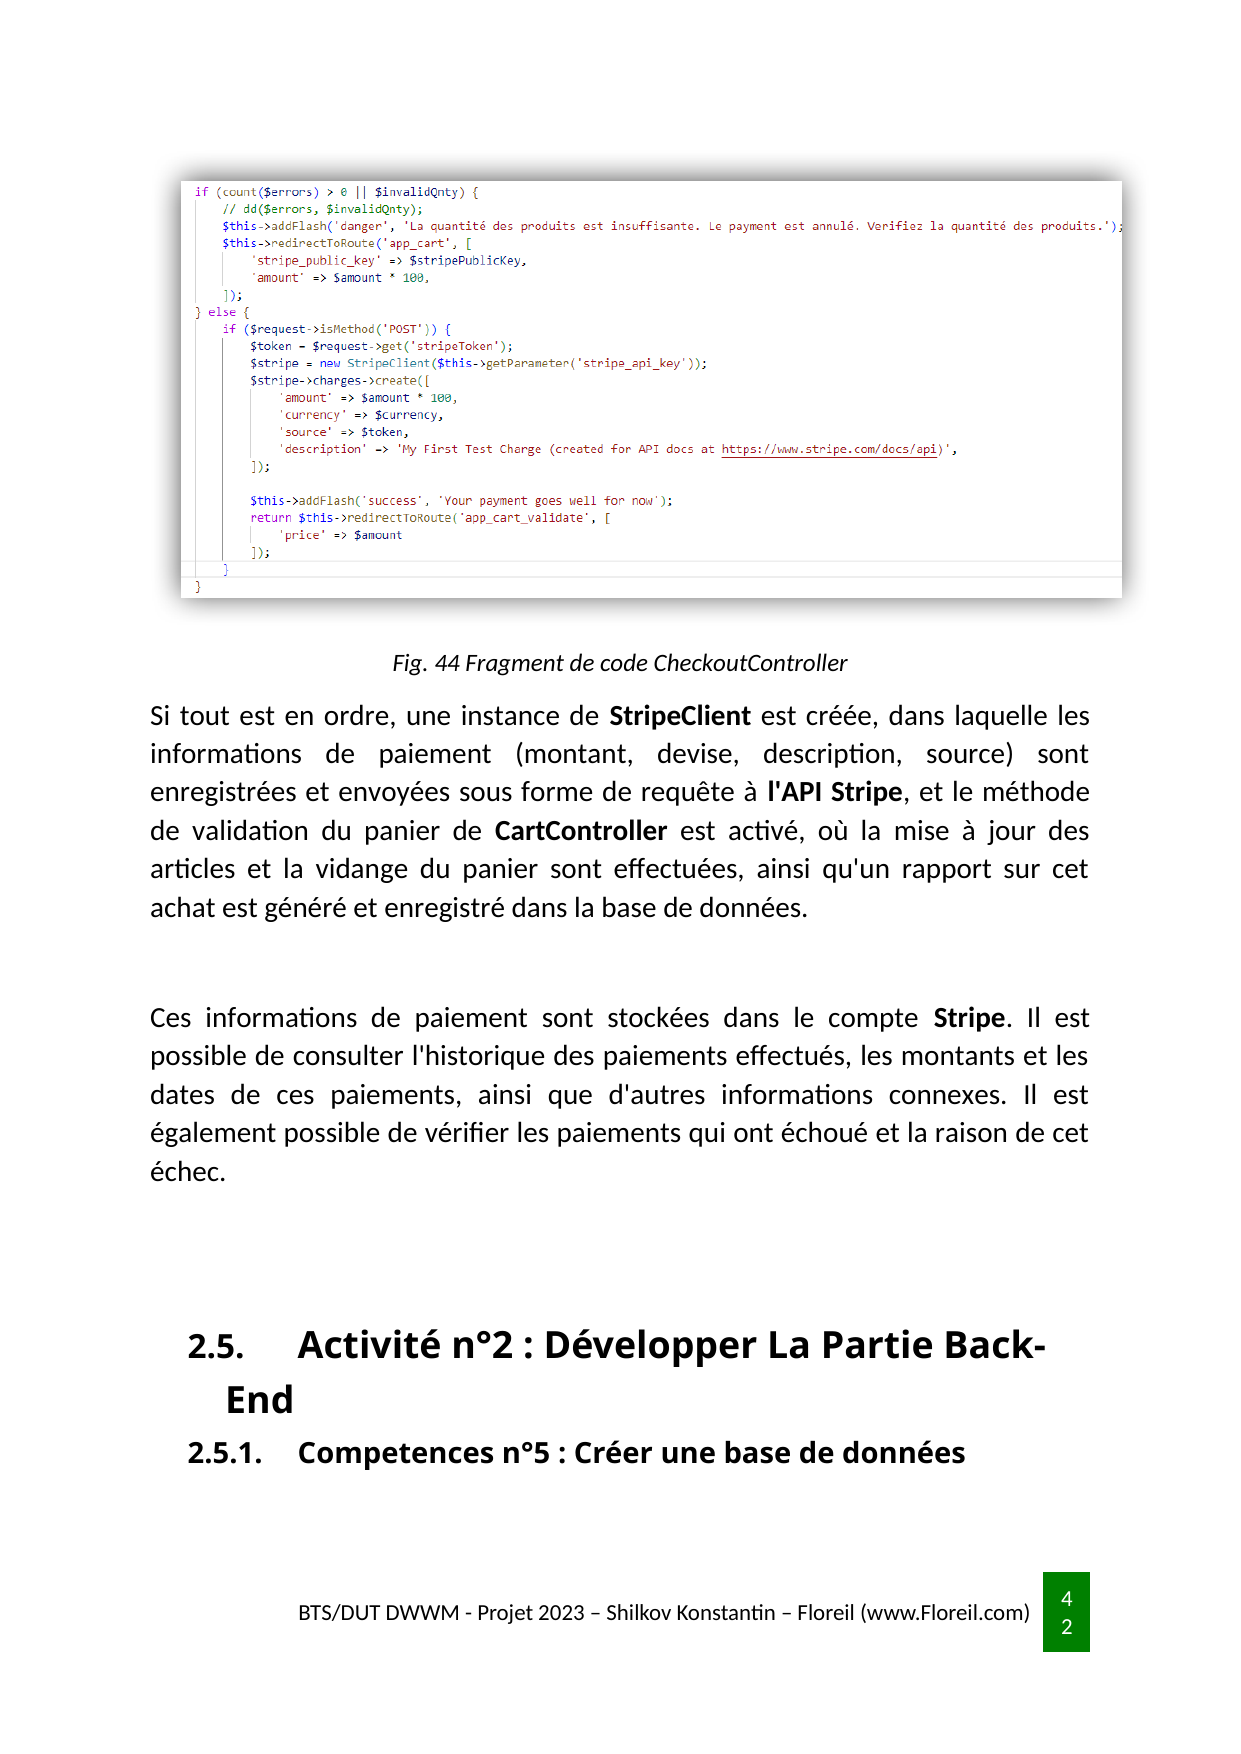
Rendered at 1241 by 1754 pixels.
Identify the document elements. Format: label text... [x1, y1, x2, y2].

text Si tout est en ordre, une instance de StripeClient est créée, dans laquelle les informations de paiement (montant, devise, description, source) sont enregistrées et envoyées sous forme de requête à l'API Stripe, et le méthode de validation du panier de CartController est activé, où la mise à jour des articles et la vidange du panier sont effectuées, ainsi qu'un rapport sur cet achat est généré et enregistré dans la base de données. [150, 697, 1090, 924]
picture [181, 181, 1122, 598]
text Fig. 44 Fragment de code CheckoutController [150, 647, 1090, 678]
text Ces informations de paiement sont stockées dans le compte Stripe. Il est possible de consulter l'historique des paiements effectués, les montants et les dates de ces paiements, ainsi que d'autres informations connexes. Il est également possible de vérifier les paiements qui ont échoué et la raison de cet échec. [150, 999, 1090, 1188]
subtitle Competences n°5 : Créer une base de données [187, 1432, 1090, 1472]
subtitle Activité n°2 : Développer La Partie Back-End [187, 1318, 1090, 1424]
